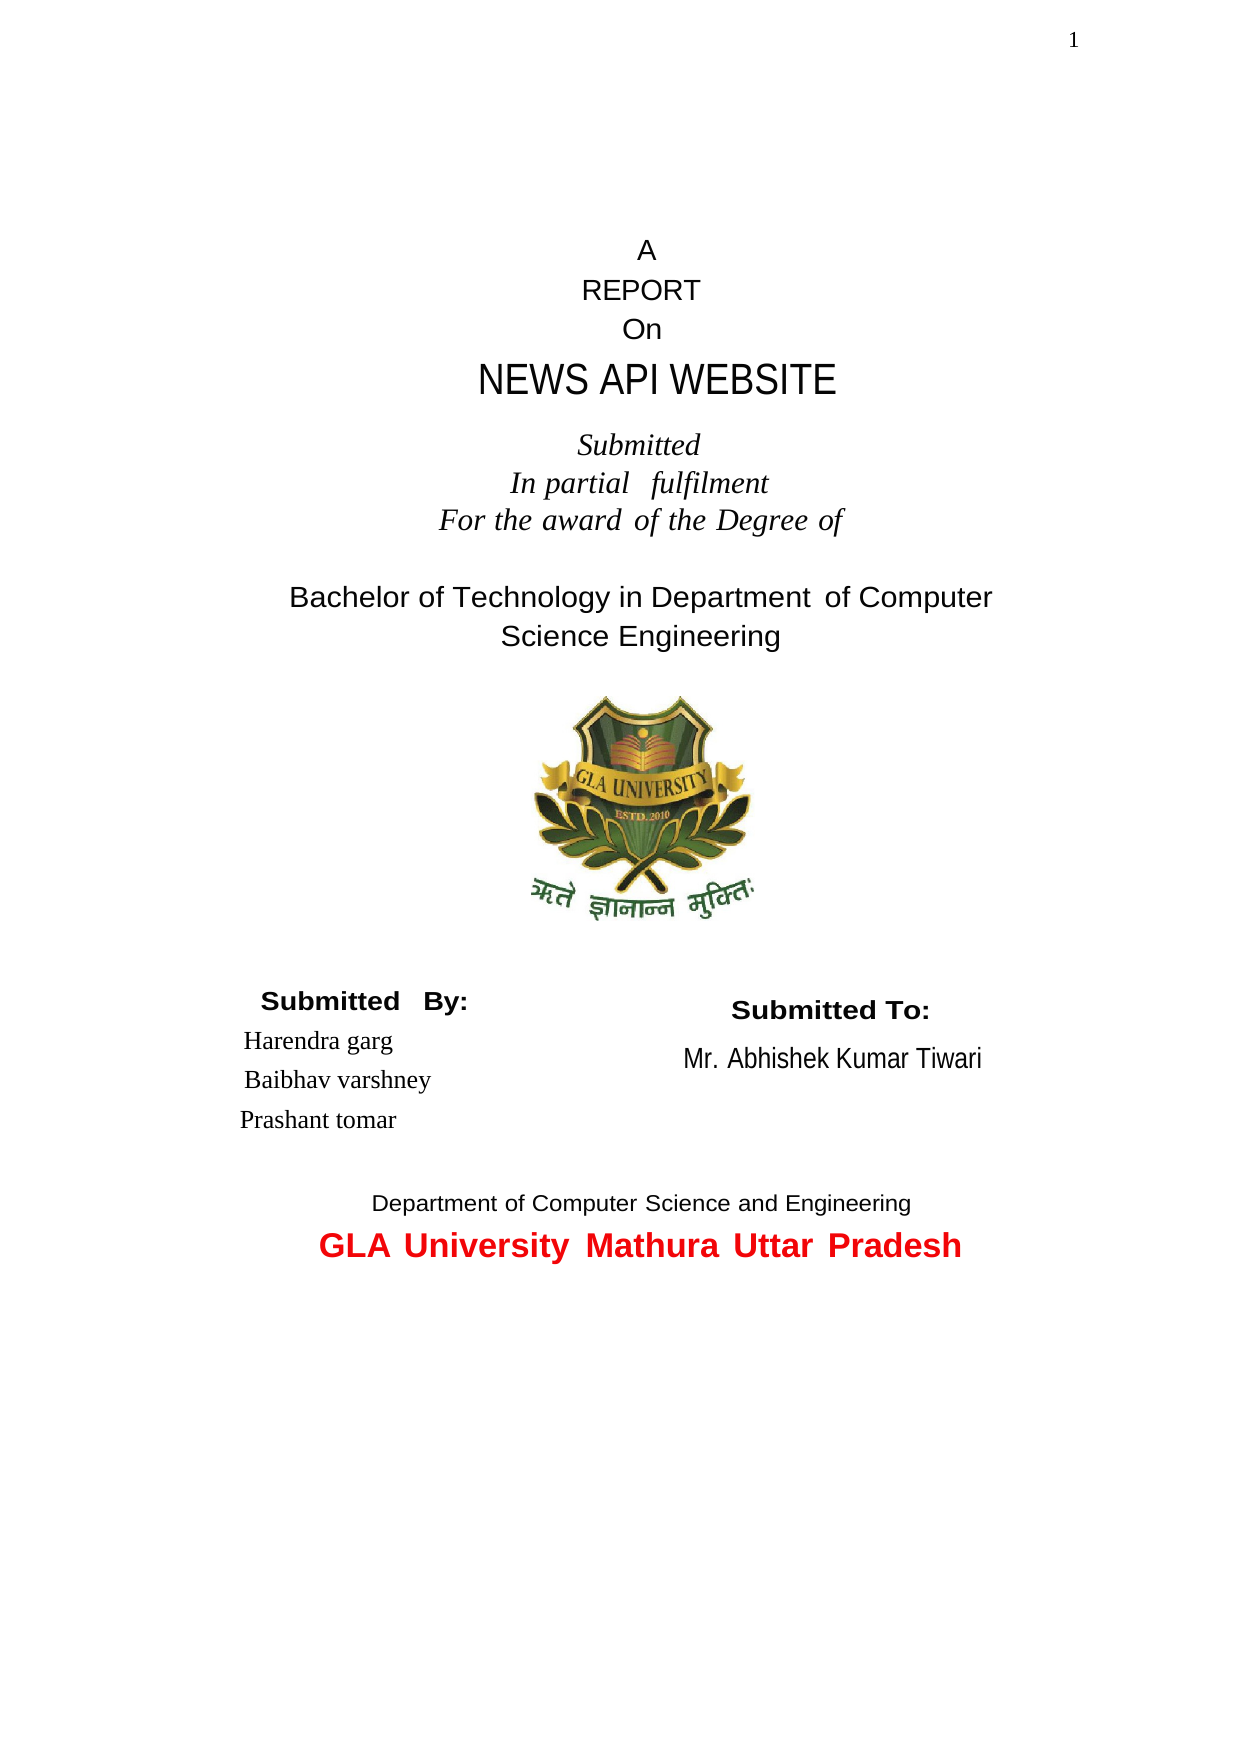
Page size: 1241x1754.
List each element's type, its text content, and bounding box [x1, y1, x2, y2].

text Baibhav varshney [169, 1064, 467, 1094]
text For the award of the Degree of [135, 502, 1148, 538]
text On [136, 312, 1148, 346]
text Bachelor of Technology in Department of Computer Science Engineering [237, 579, 1045, 652]
text In partial fulfilment [133, 464, 1148, 500]
text Submitted [132, 427, 1148, 462]
text GLA University Mathura Uttar Pradesh [132, 1226, 1148, 1265]
text NEWS API WEBSITE [166, 353, 1148, 403]
text Submitted To: [516, 995, 1145, 1025]
text Mr. Abhishek Kumar Tiwari [516, 1041, 1148, 1074]
text Department of Computer Science and Engineering [134, 1190, 1148, 1217]
text Harendra garg [169, 1025, 467, 1055]
picture [530, 696, 755, 921]
text Prashant tomar [169, 1104, 467, 1134]
text A REPORT [581, 233, 701, 306]
text Submitted By: [260, 986, 470, 1015]
